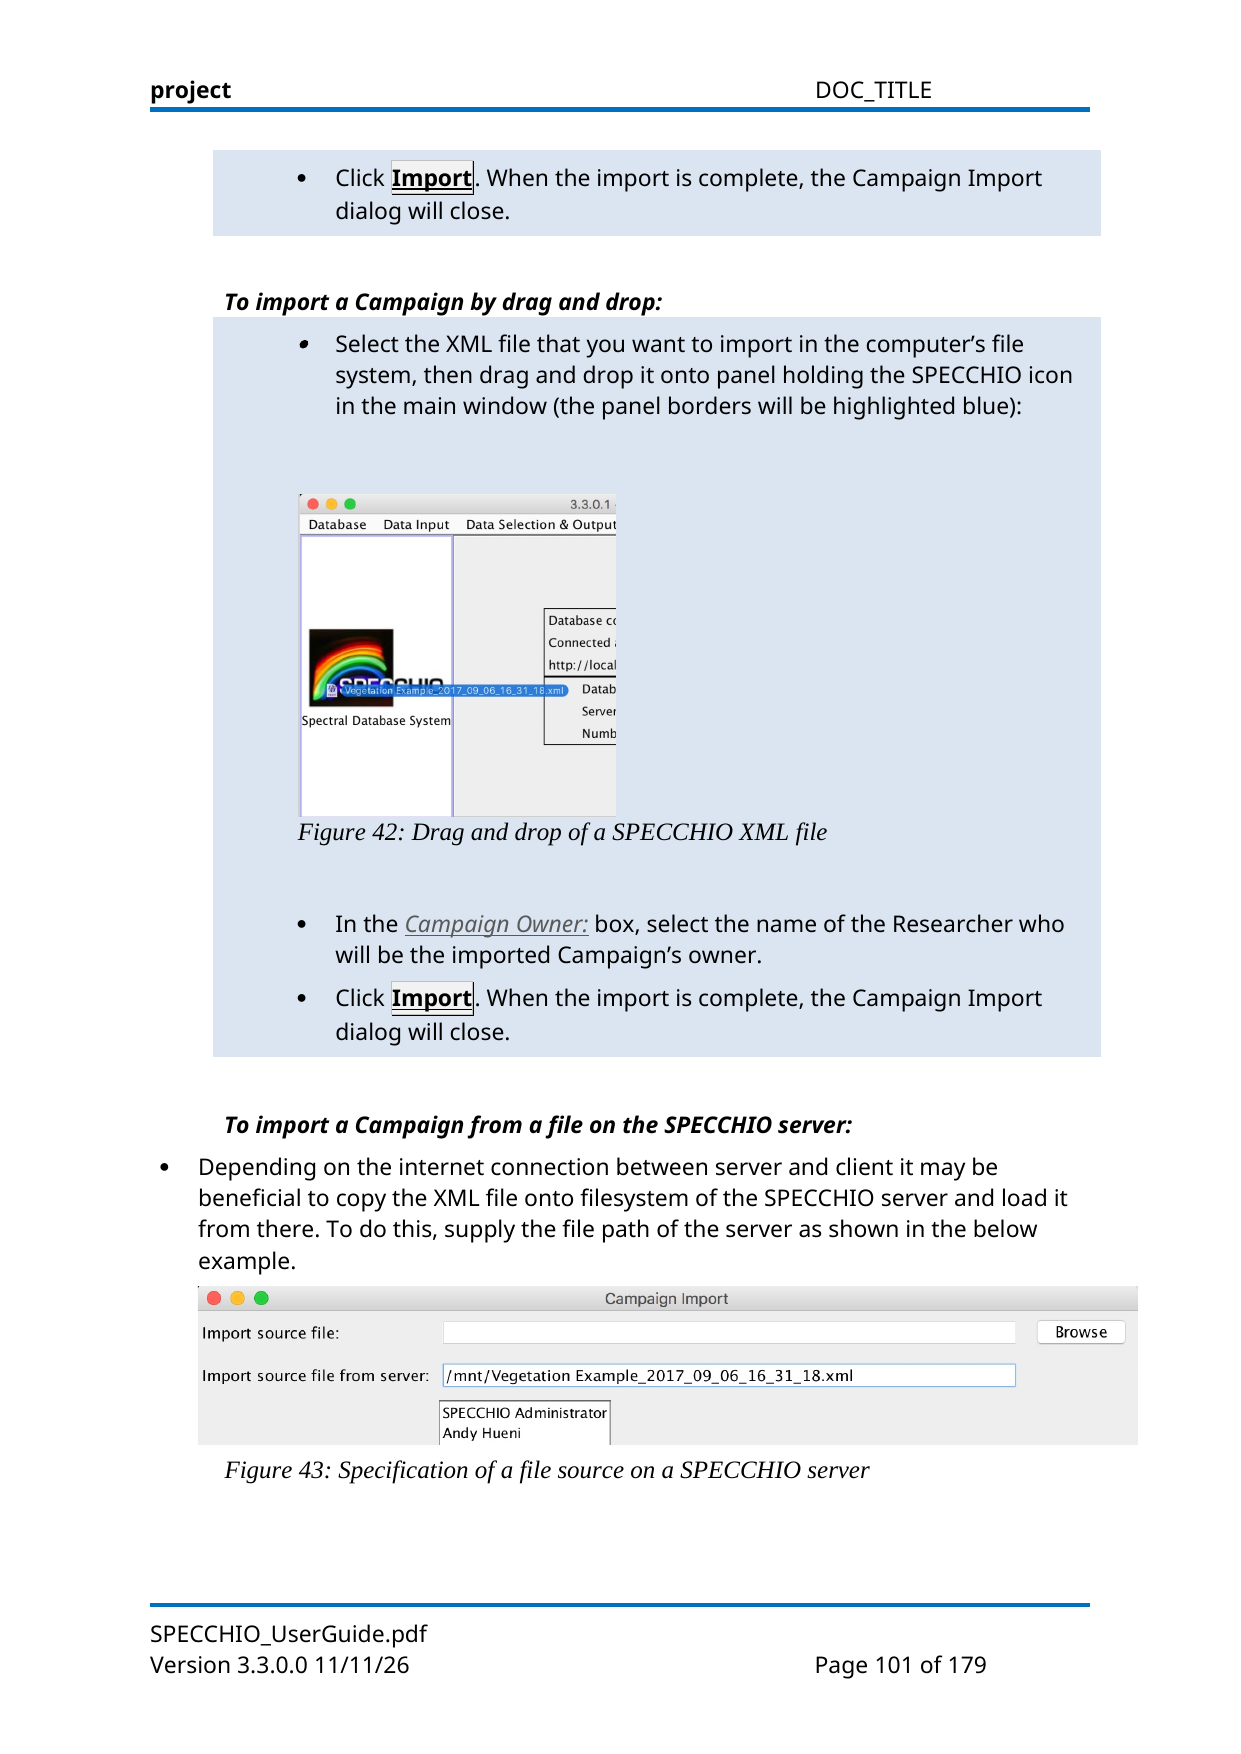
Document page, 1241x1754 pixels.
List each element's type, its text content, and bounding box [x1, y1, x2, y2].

picture [197, 1286, 1138, 1445]
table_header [213, 150, 1101, 236]
picture [298, 494, 616, 817]
text Depending on the internet connection between server and client it may be beneficial to copy the XML file onto filesystem of the SPECCHIO server and load it from there. To do this, supply the file path of the server as shown in the below example. [160, 1151, 1090, 1276]
subtitle To import a Campaign by drag and drop: [224, 286, 1090, 317]
table_header Select the XML file that you want to import in the computer’s file system, then drag and drop it onto panel holding the SPECCHIO icon in the main window (the panel borders will be highlighted blue): Figure 41: Drag and drop of a SPECCHIO XML file In the Campaign Owner: box, select the name of the Researcher who will be the imported Campaign’s owner. Click Import. When the import is complete, the Campaign Import dialog will close. [213, 317, 1101, 1057]
subtitle To import a Campaign from a file on the SPECCHIO server: [224, 1109, 1090, 1141]
